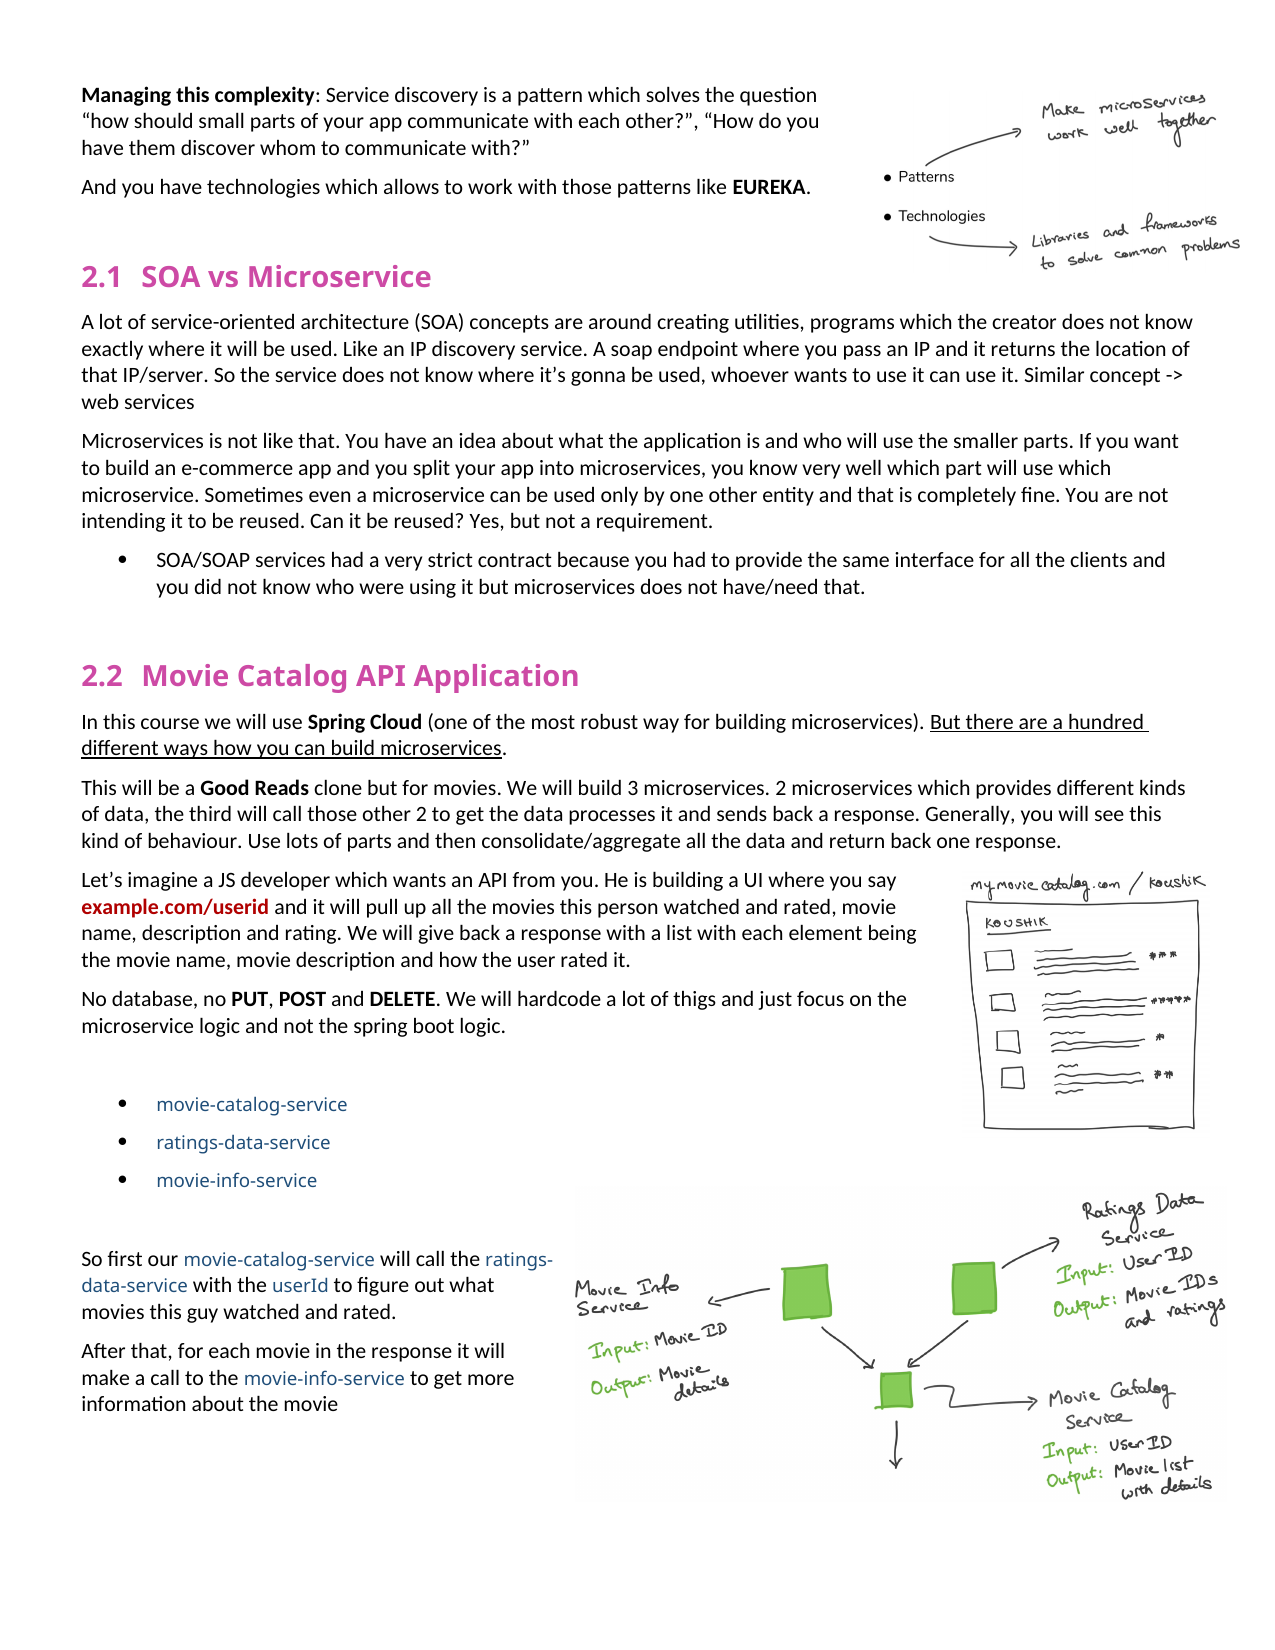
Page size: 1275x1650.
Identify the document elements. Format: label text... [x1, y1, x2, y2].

text After that, for each movie in the response it will make a call to the movie-info-service to get more information about the movie [81, 1337, 574, 1417]
text No database, no PUT, POST and DELETE. We will hardcode a lot of thigs and just focus on the microservice logic and not the spring boot logic. [81, 985, 961, 1039]
text This will be a Good Reads clone but for movies. We will build 3 microservices. 2 microservices which provides different kinds of data, the third will call those other 2 to get the data processes it and sends back a response. Generally, you will see this kind of behaviour. Use lots of parts and then consolidate/aggregate all the data and return back one response. [81, 774, 1194, 854]
list movie-info-service [118, 1168, 1194, 1193]
subtitle SOA vs Microservice [81, 256, 1194, 296]
list SOA/SOAP services had a very strict contract because you had to provide the same interface for all the clients and you did not know who were using it but microservices does not have/need that. [118, 547, 1194, 600]
text In this course we will use Spring Cloud (one of the most robust way for building microservices). But there are a hundred different ways how you can build microservices. [81, 708, 1194, 761]
text So first our movie-catalog-service will call the ratings-data-service with the userId to figure out what movies this guy watched and rated. [81, 1245, 574, 1325]
picture [877, 91, 1242, 273]
picture [961, 871, 1211, 1138]
text Let’s imagine a JS developer which wants an API from you. He is building a UI where you say example.com/userid and it will pull up all the movies this person watched and rated, movie name, description and rating. We will give back a response with a list with each element being the movie name, movie description and how the user rated it. [81, 866, 1194, 973]
text A lot of service-oriented architecture (SOA) concepts are around creating utilities, programs which the creator does not know exactly where it will be used. Like an IP discovery service. A soap endpoint where you pass an IP and it returns the location of that IP/server. So the service does not know where it’s gonna be used, whoever wants to use it can use it. Similar concept -> web services [81, 308, 1194, 415]
list movie-catalog-service [118, 1090, 961, 1117]
text Managing this complexity: Service discovery is a pattern which solves the question “how should small parts of your app communicate with each other?”, “How do you have them discover whom to communicate with?” [81, 81, 1194, 161]
list ratings-data-service [118, 1129, 1194, 1155]
subtitle Movie Catalog API Application [81, 656, 1194, 695]
picture [574, 1186, 1228, 1502]
text And you have technologies which allows to work with those patterns like EUREKA. [81, 173, 877, 200]
text Microservices is not like that. You have an idea about what the application is and who will use the smaller parts. If you want to build an e-commerce app and you split your app into microservices, you know very well which part will use which microservice. Sometimes even a microservice can be used only by one other entity and that is completely fine. You are not intending it to be reused. Can it be reused? Yes, but not a requirement. [81, 427, 1194, 534]
